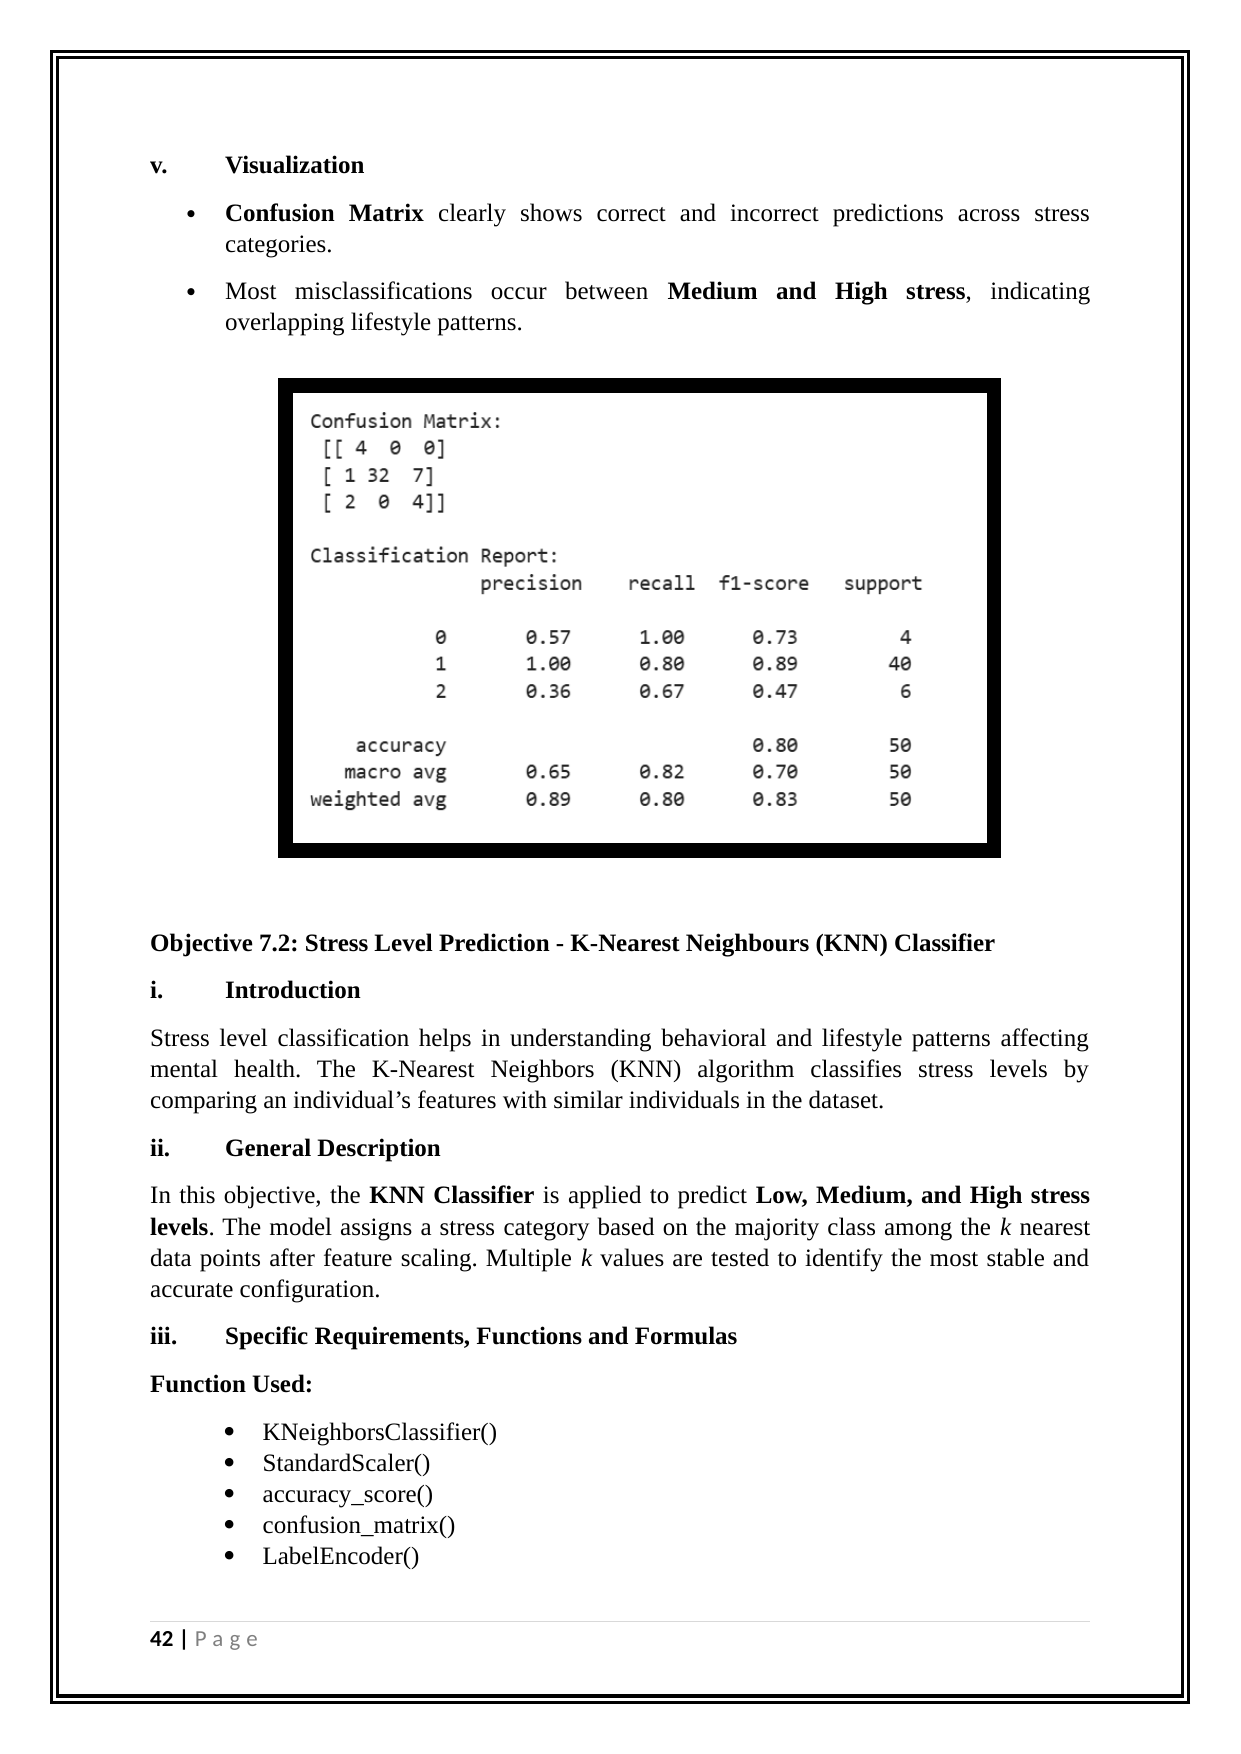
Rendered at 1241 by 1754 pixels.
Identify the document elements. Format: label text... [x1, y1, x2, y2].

list Introduction [150, 975, 1090, 1004]
list General Description [150, 1133, 1090, 1162]
text Stress level classification helps in understanding behavioral and lifestyle patterns affecting mental health. The K-Nearest Neighbors (KNN) algorithm classifies stress levels by comparing an individual’s features with similar individuals in the dataset. [150, 1023, 1090, 1114]
text Objective 7.2: Stress Level Prediction - K-Nearest Neighbours (KNN) Classifier [150, 928, 1090, 956]
list Most misclassifications occur between Medium and High stress, indicating overlapping lifestyle patterns. [187, 276, 1090, 336]
list Confusion Matrix clearly shows correct and incorrect predictions across stress categories. [187, 198, 1090, 257]
picture [293, 393, 987, 843]
list confusion_matrix() [225, 1510, 1090, 1539]
text Function Used: [150, 1369, 1090, 1398]
list Specific Requirements, Functions and Formulas [150, 1321, 1090, 1350]
list LabelEncoder() [225, 1541, 1090, 1570]
list StandardScaler() [225, 1448, 1090, 1477]
text In this objective, the KNN Classifier is applied to predict Low, Medium, and High stress levels. The model assigns a stress category based on the majority class among the k nearest data points after feature scaling. Multiple k values are tested to identify the most stable and accurate configuration. [150, 1181, 1090, 1302]
list Visualization [150, 150, 1090, 179]
list accuracy_score() [225, 1479, 1090, 1508]
list KNeighborsClassifier() [225, 1417, 1090, 1446]
